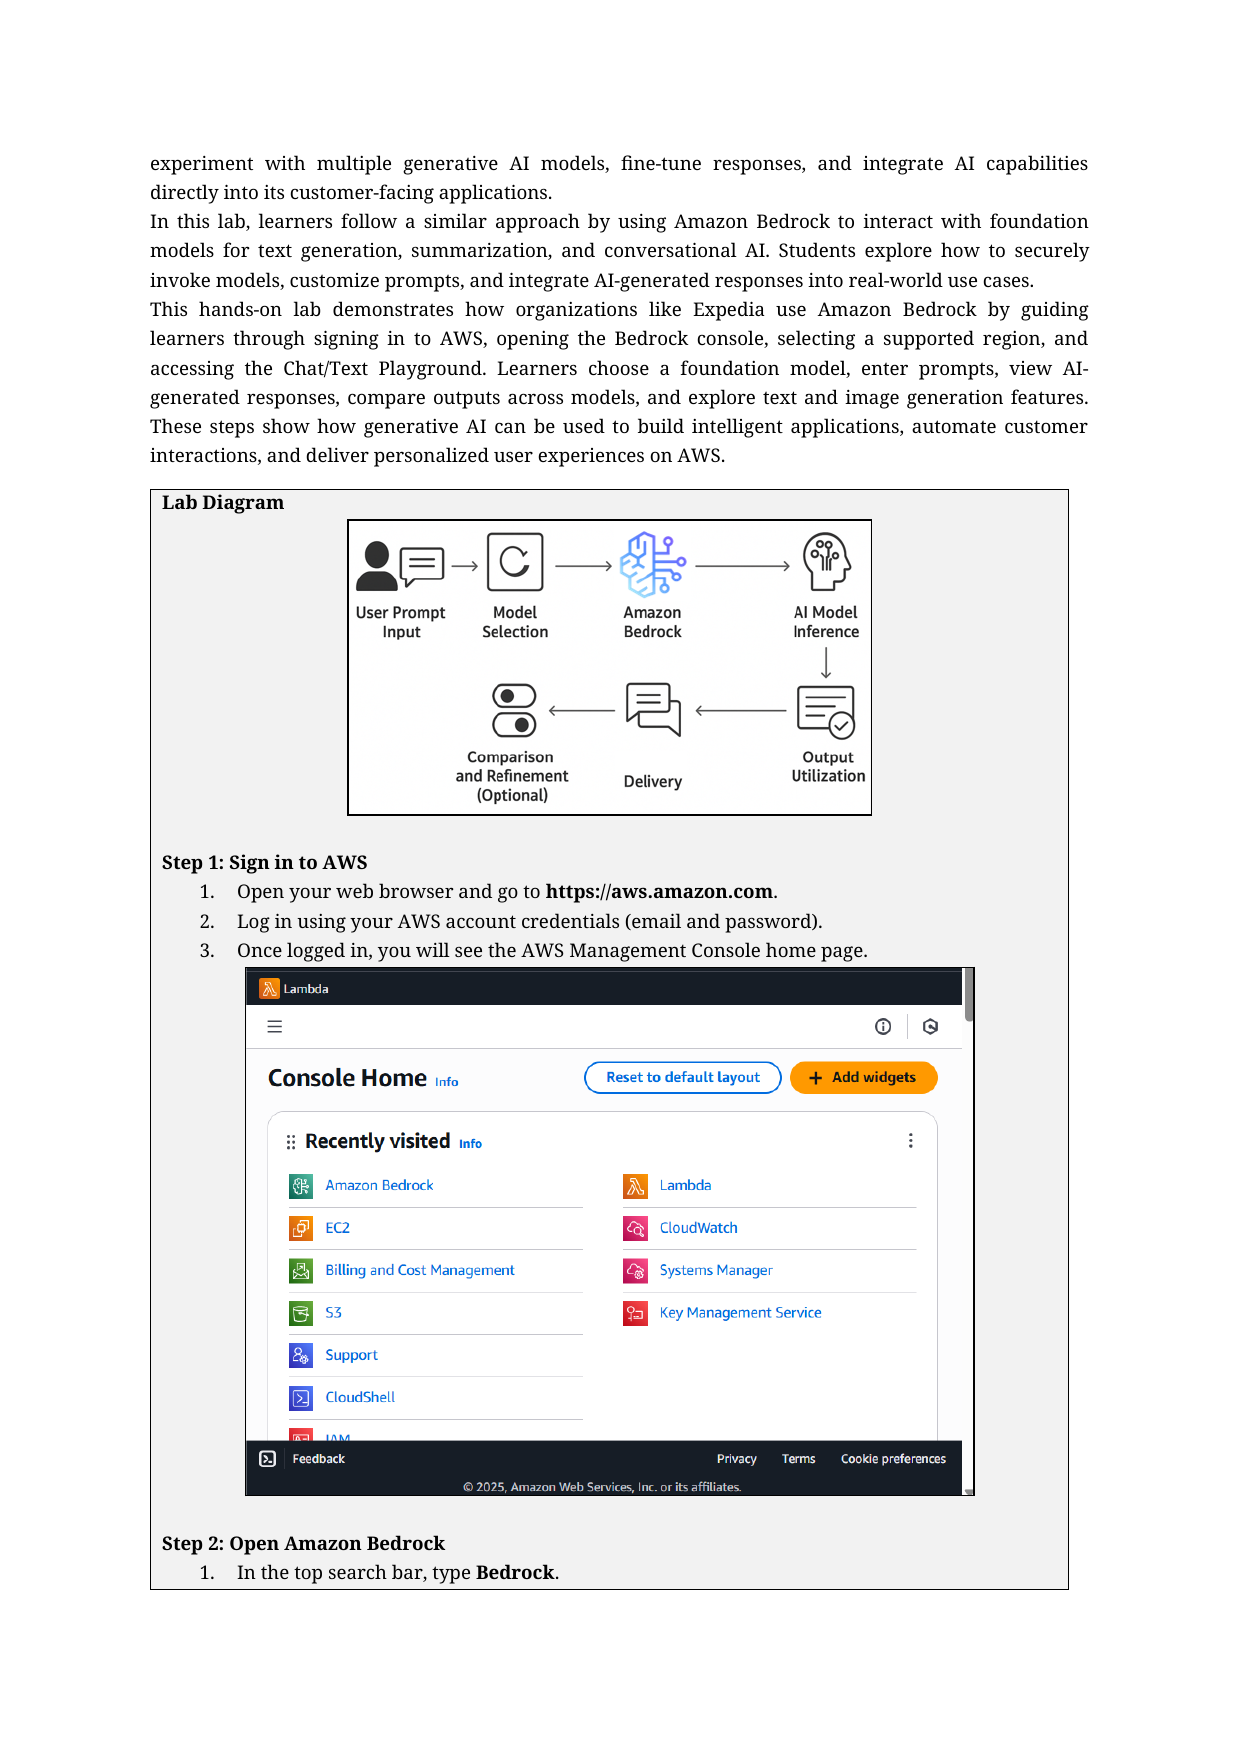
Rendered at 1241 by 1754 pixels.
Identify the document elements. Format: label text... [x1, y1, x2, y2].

picture [246, 968, 973, 1495]
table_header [151, 490, 1068, 1589]
picture [349, 521, 871, 814]
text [150, 150, 1090, 205]
text This hands-on lab demonstrates how organizations like Expedia use Amazon Bedrock by guiding learners through signing in to AWS, opening the Bedrock console, selecting a supported region, and accessing the Chat/Text Playground. Learners choose a foundation model, enter prompts, view AI-generated responses, compare outputs across models, and explore text and image generation features. These steps show how generative AI can be used to build intelligent applications, automate customer interactions, and deliver personalized user experiences on AWS. [150, 296, 1090, 468]
text In this lab, learners follow a similar approach by using Amazon Bedrock to interact with foundation models for text generation, summarization, and conversational AI. Students explore how to securely invoke models, customize prompts, and integrate AI-generated responses into real-world use cases. [150, 208, 1090, 293]
